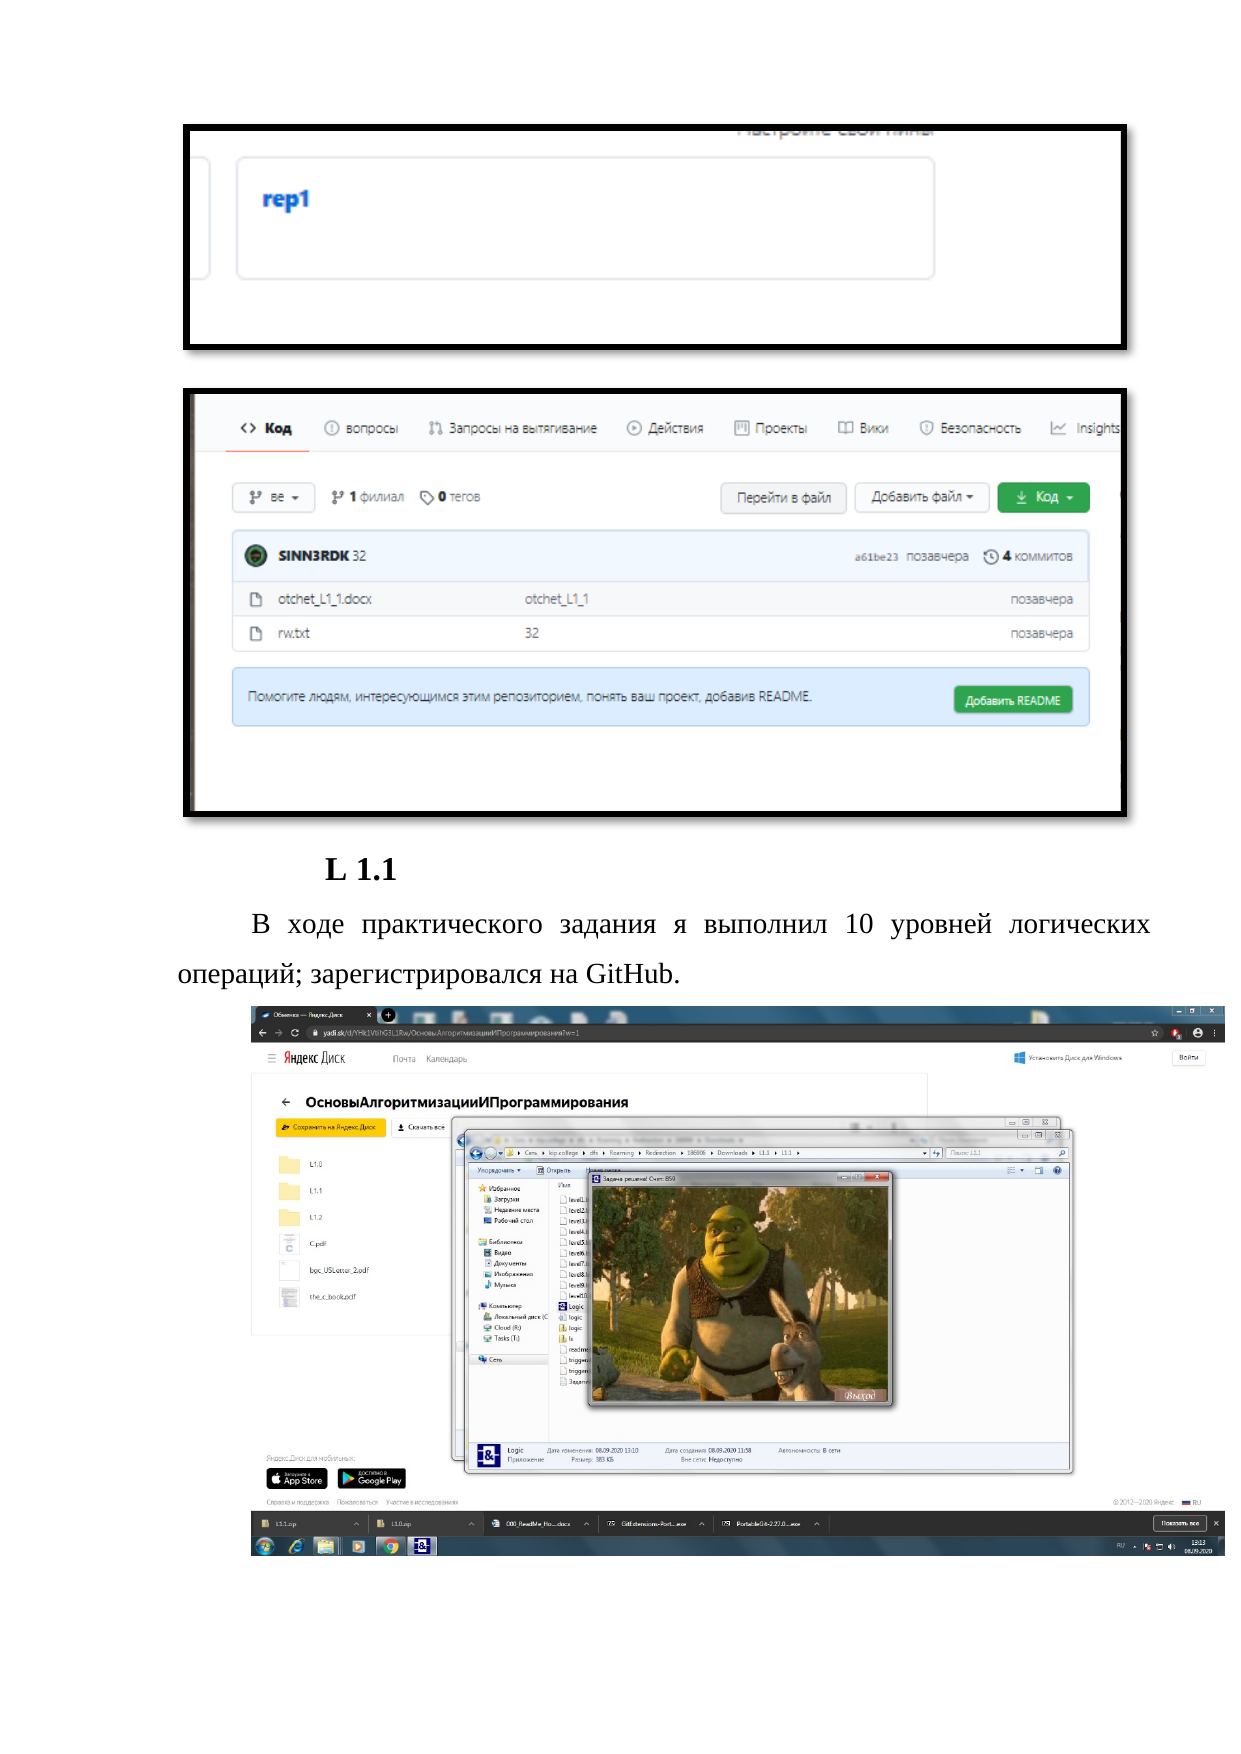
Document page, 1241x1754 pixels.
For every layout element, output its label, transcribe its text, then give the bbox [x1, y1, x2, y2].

picture [190, 131, 1121, 344]
picture [251, 1006, 1225, 1556]
text В ходе практического задания я выполнил 10 уровней логических операций; зарегистрировался на GitHub. [177, 906, 1152, 990]
text L 1.1 [325, 849, 1004, 887]
picture [190, 394, 1121, 811]
